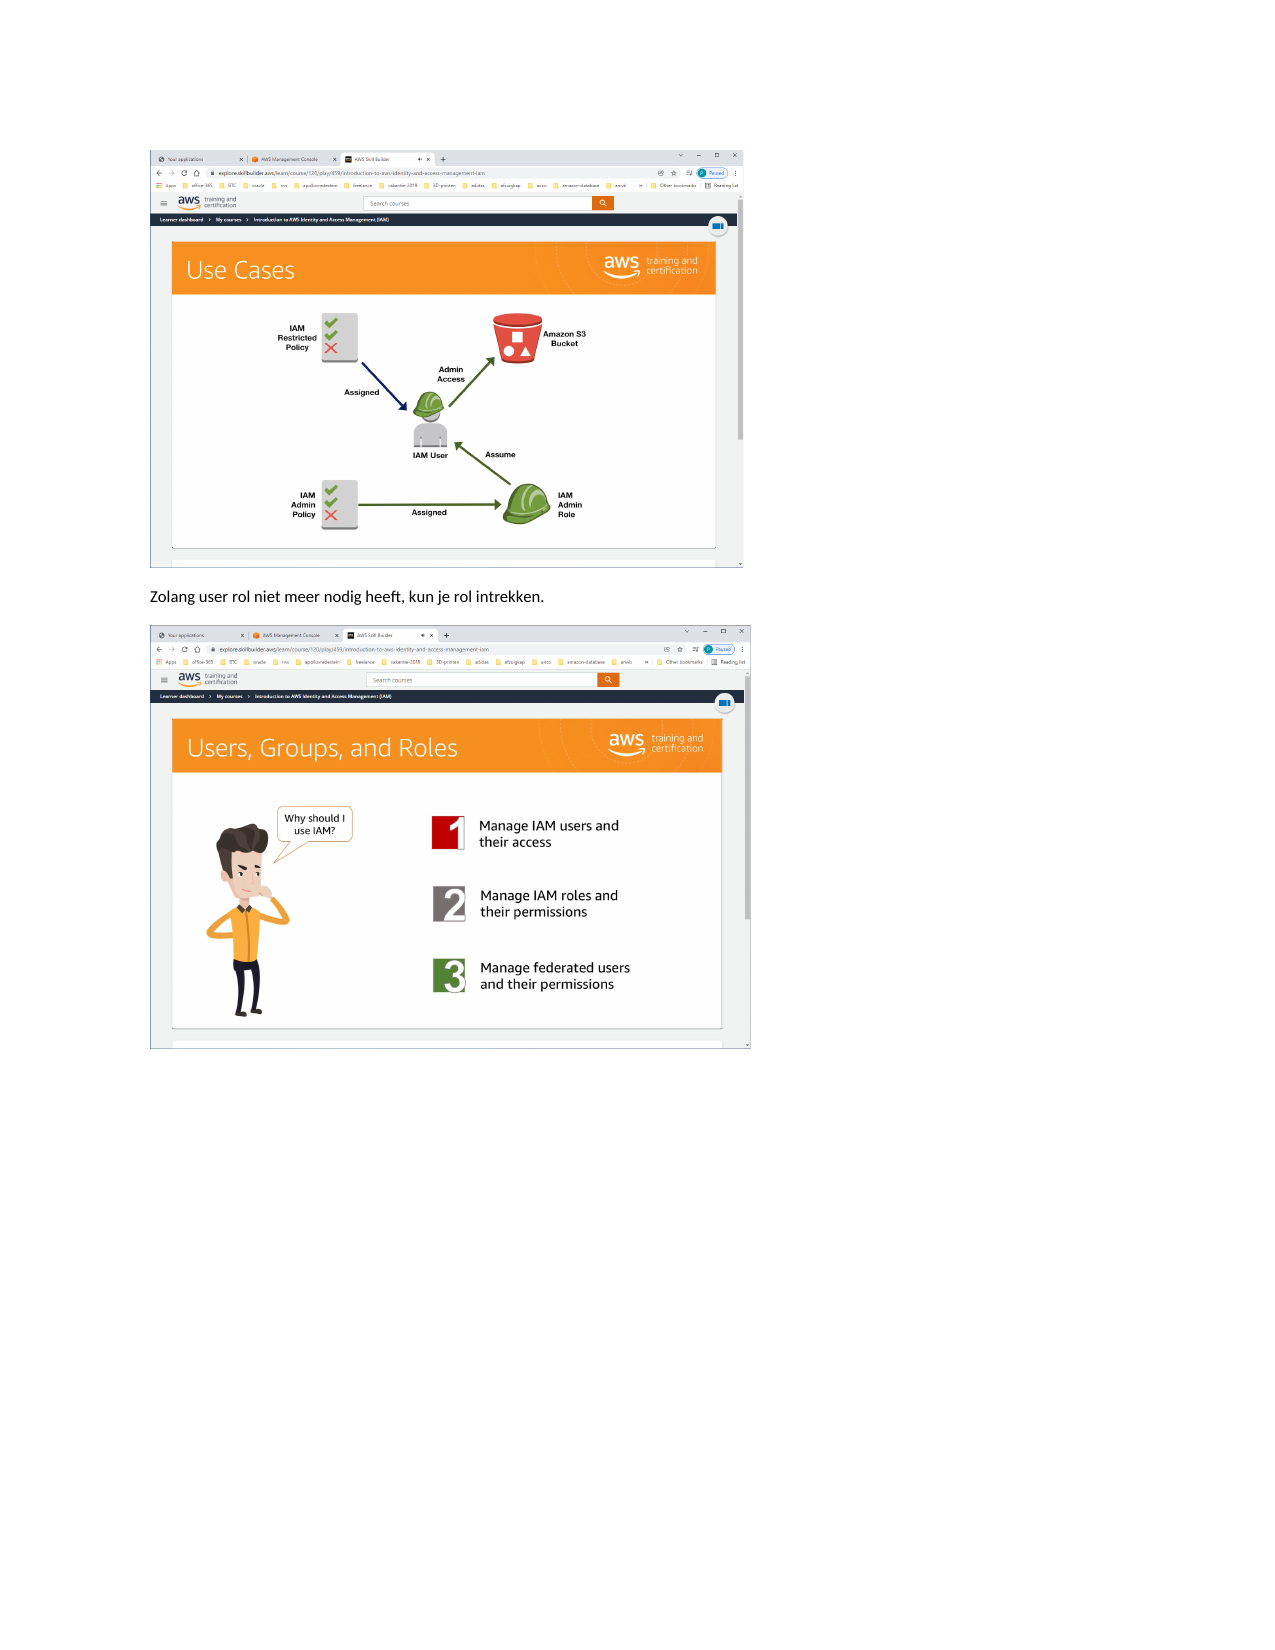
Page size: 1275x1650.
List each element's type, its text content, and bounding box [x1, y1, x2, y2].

text Zolang user rol niet meer nodig heeft, kun je rol intrekken. [150, 587, 1125, 607]
picture [150, 625, 751, 1049]
picture [150, 150, 744, 568]
